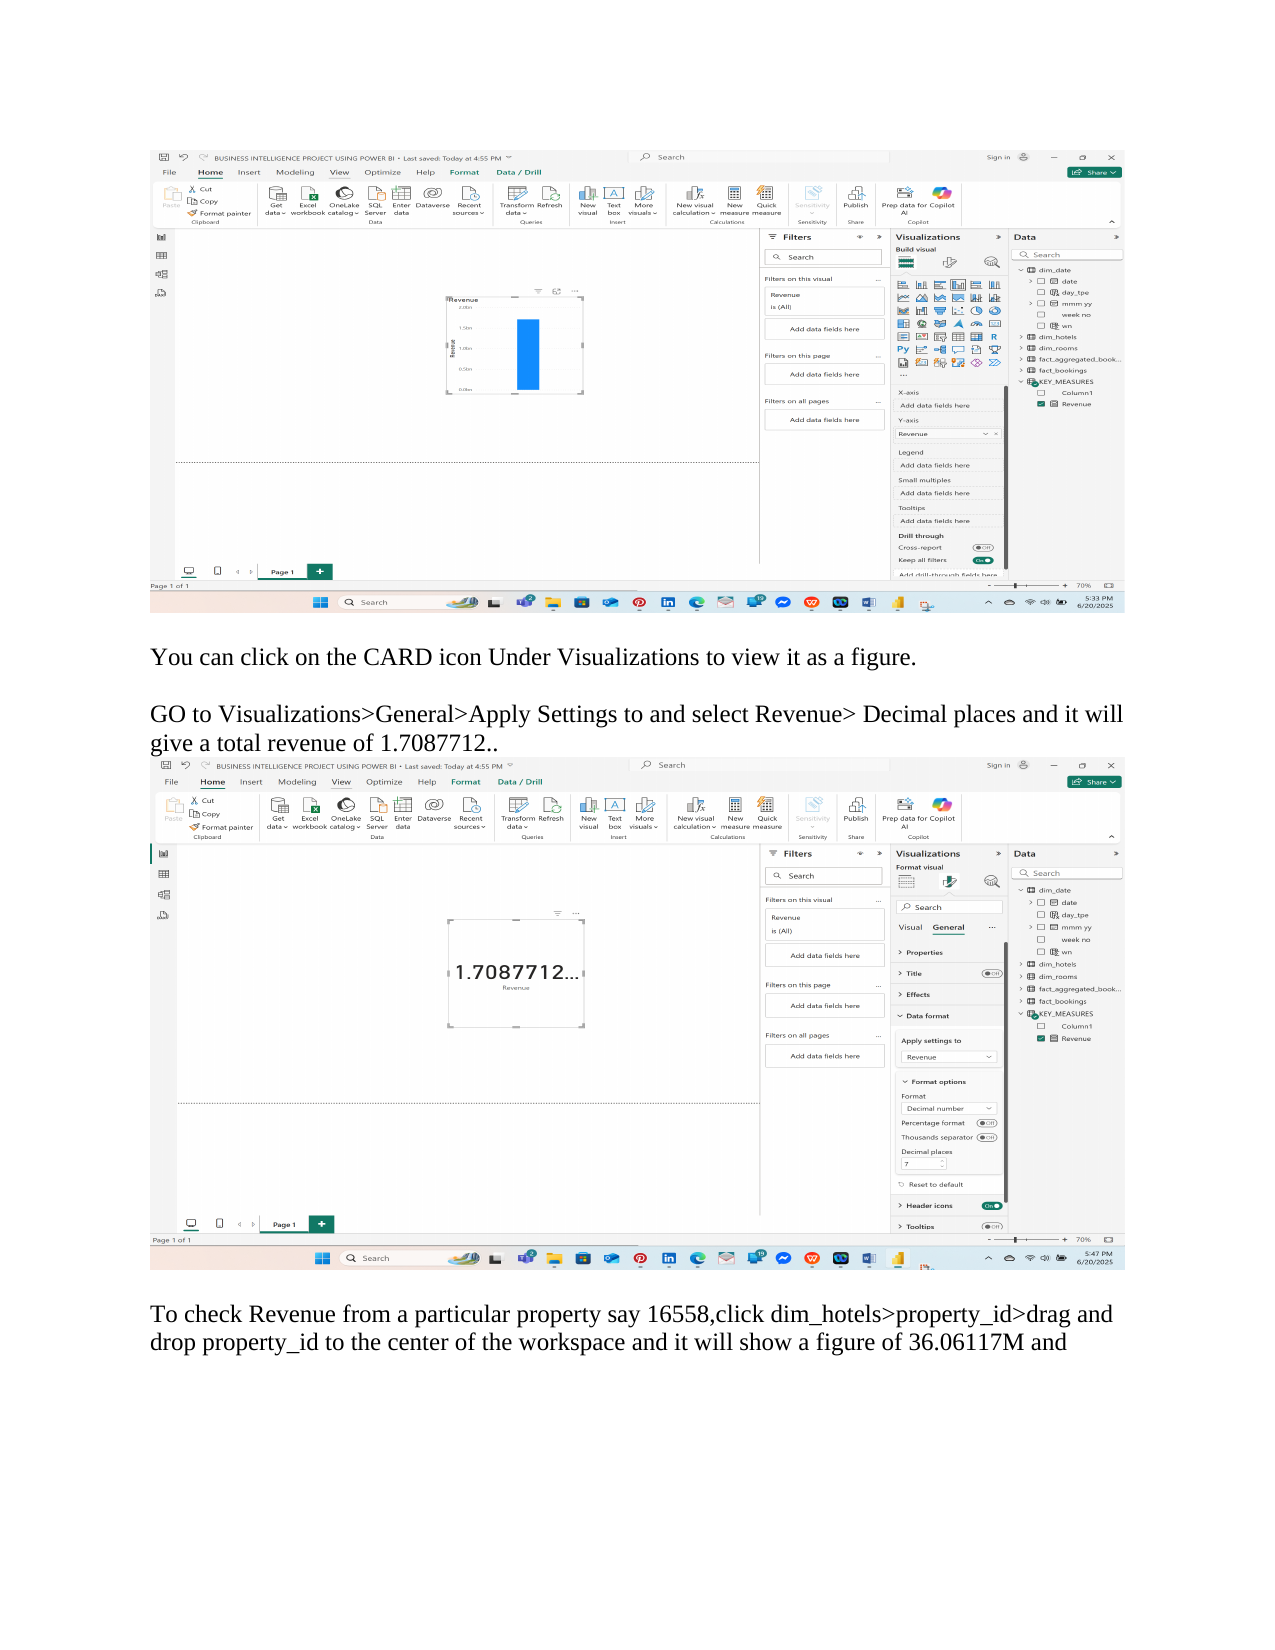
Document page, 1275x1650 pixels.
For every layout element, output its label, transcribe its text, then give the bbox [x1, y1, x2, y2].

text GO to Visualizations>General>Apply Settings to and select Revenue> Decimal places and it will give a total revenue of 1.7087712.. [150, 699, 1125, 757]
picture [150, 757, 1125, 1270]
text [150, 1299, 1125, 1356]
text You can click on the CARD icon Under Visualizations to view it as a figure. [150, 642, 1125, 670]
picture [150, 150, 1125, 613]
